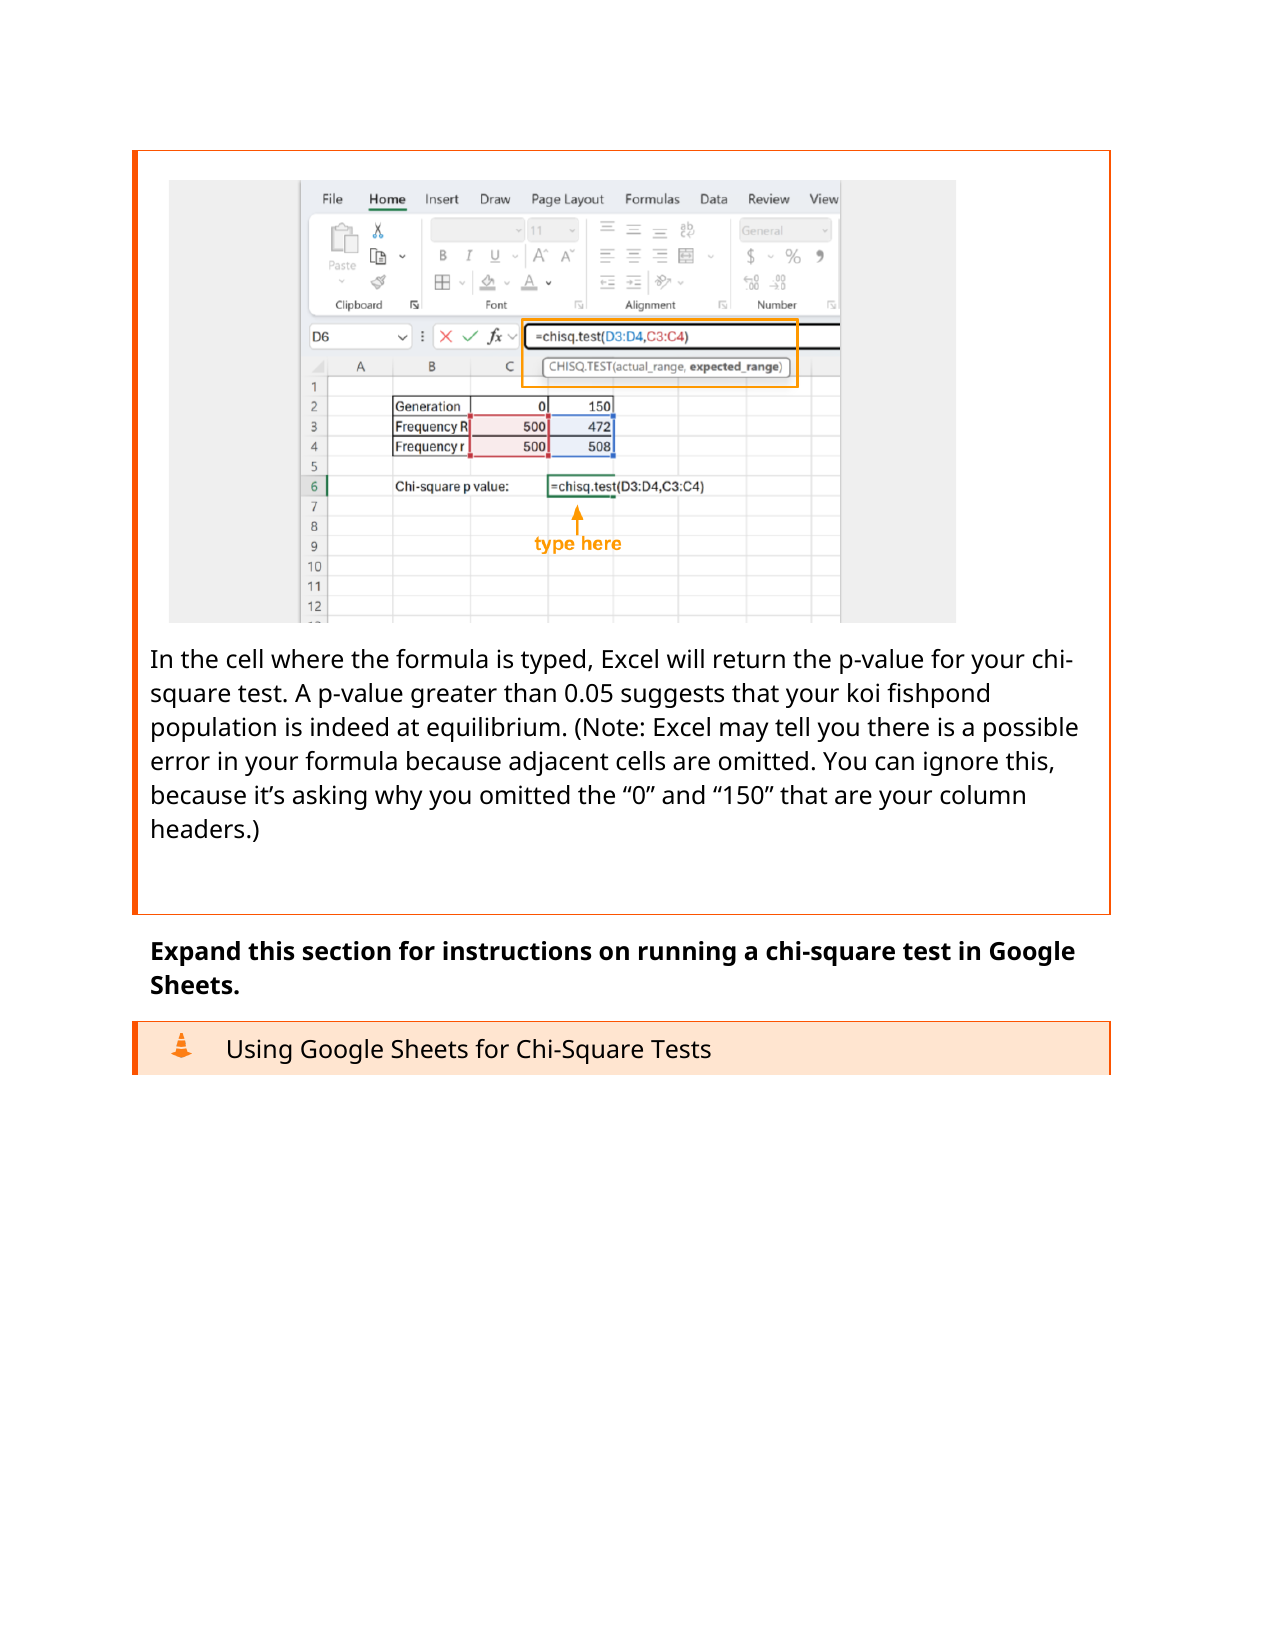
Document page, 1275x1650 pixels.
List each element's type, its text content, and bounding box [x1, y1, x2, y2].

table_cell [138, 151, 1109, 914]
text Expand this section for instructions on running a chi-square test in Google Sheets. [150, 934, 1125, 1002]
picture [168, 180, 957, 623]
picture [168, 1033, 194, 1058]
table_header Using Google Sheets for Chi-Square Tests [138, 1022, 1109, 1075]
